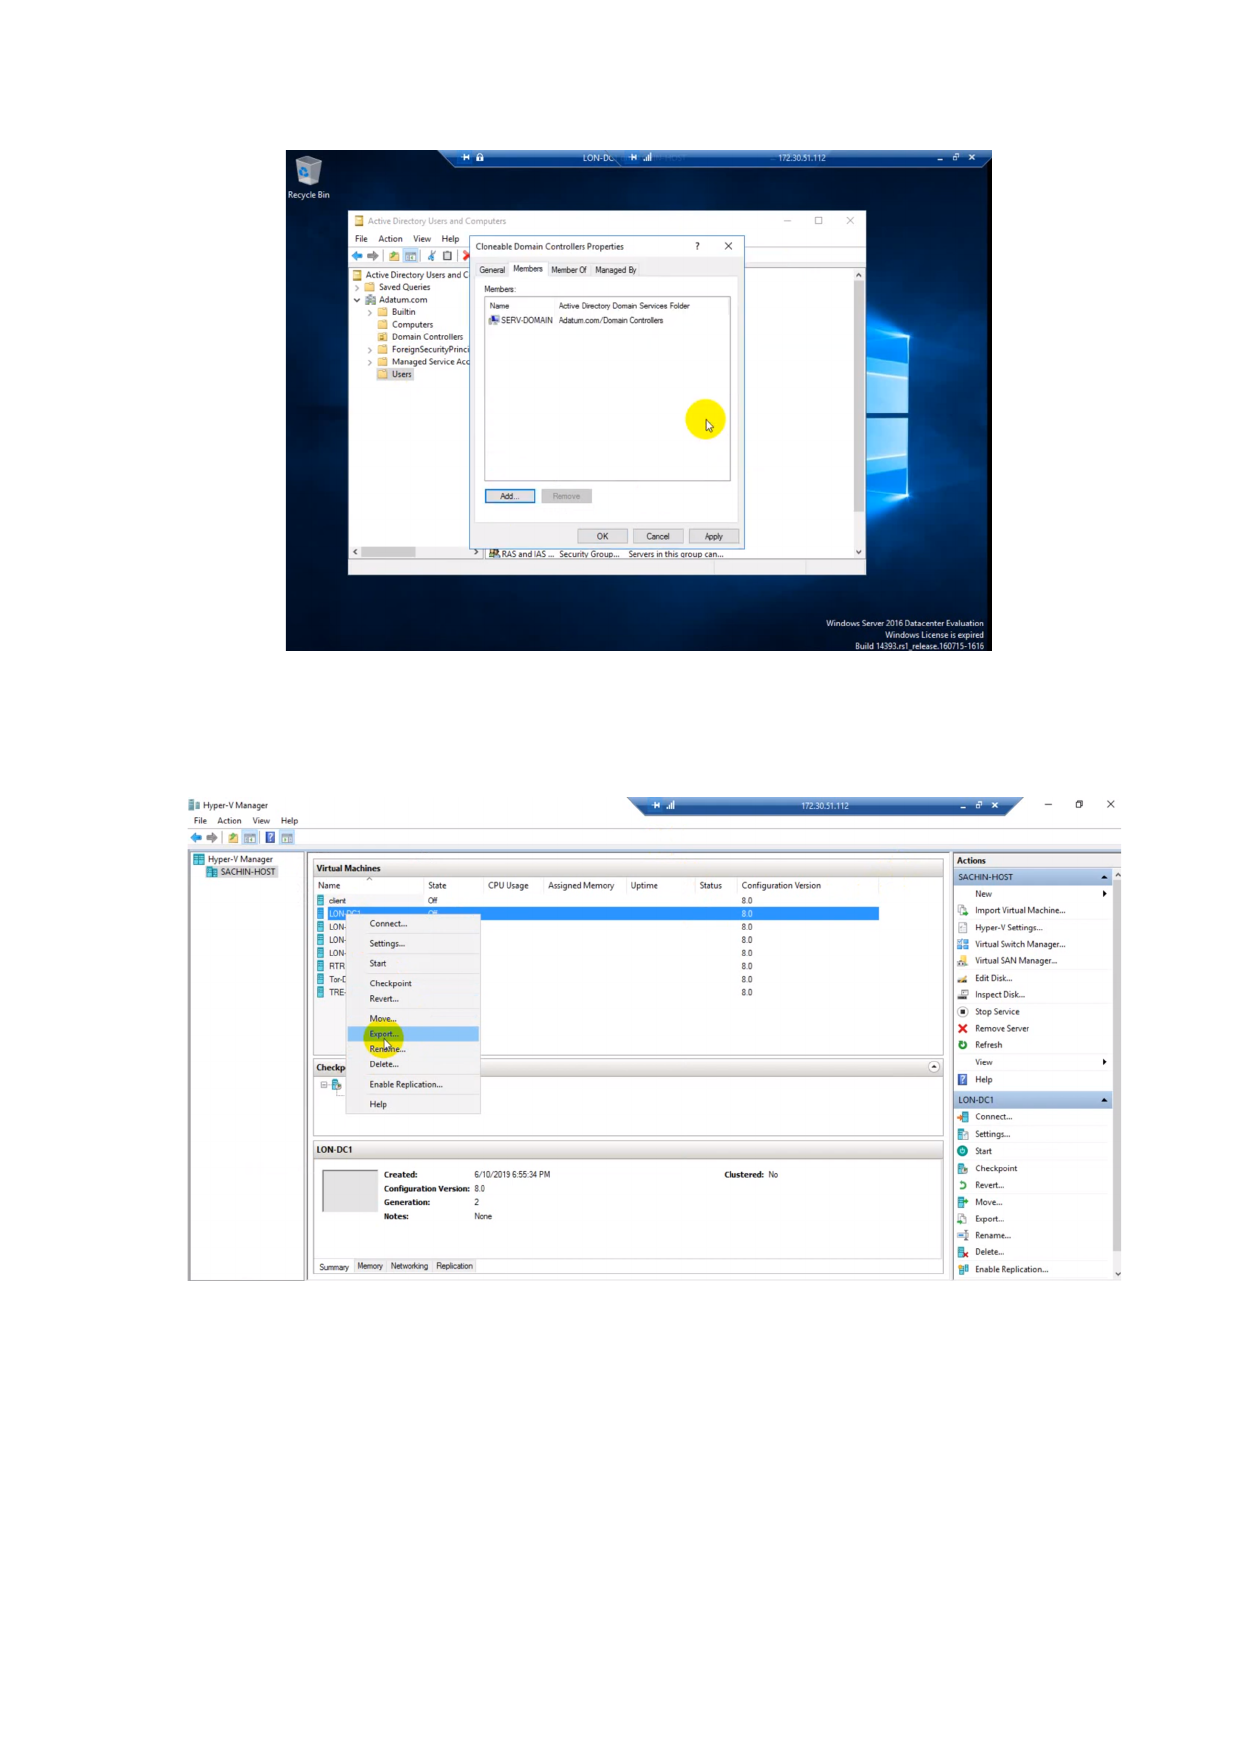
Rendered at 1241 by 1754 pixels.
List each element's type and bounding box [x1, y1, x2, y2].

picture [187, 797, 1122, 1281]
picture [285, 150, 992, 651]
